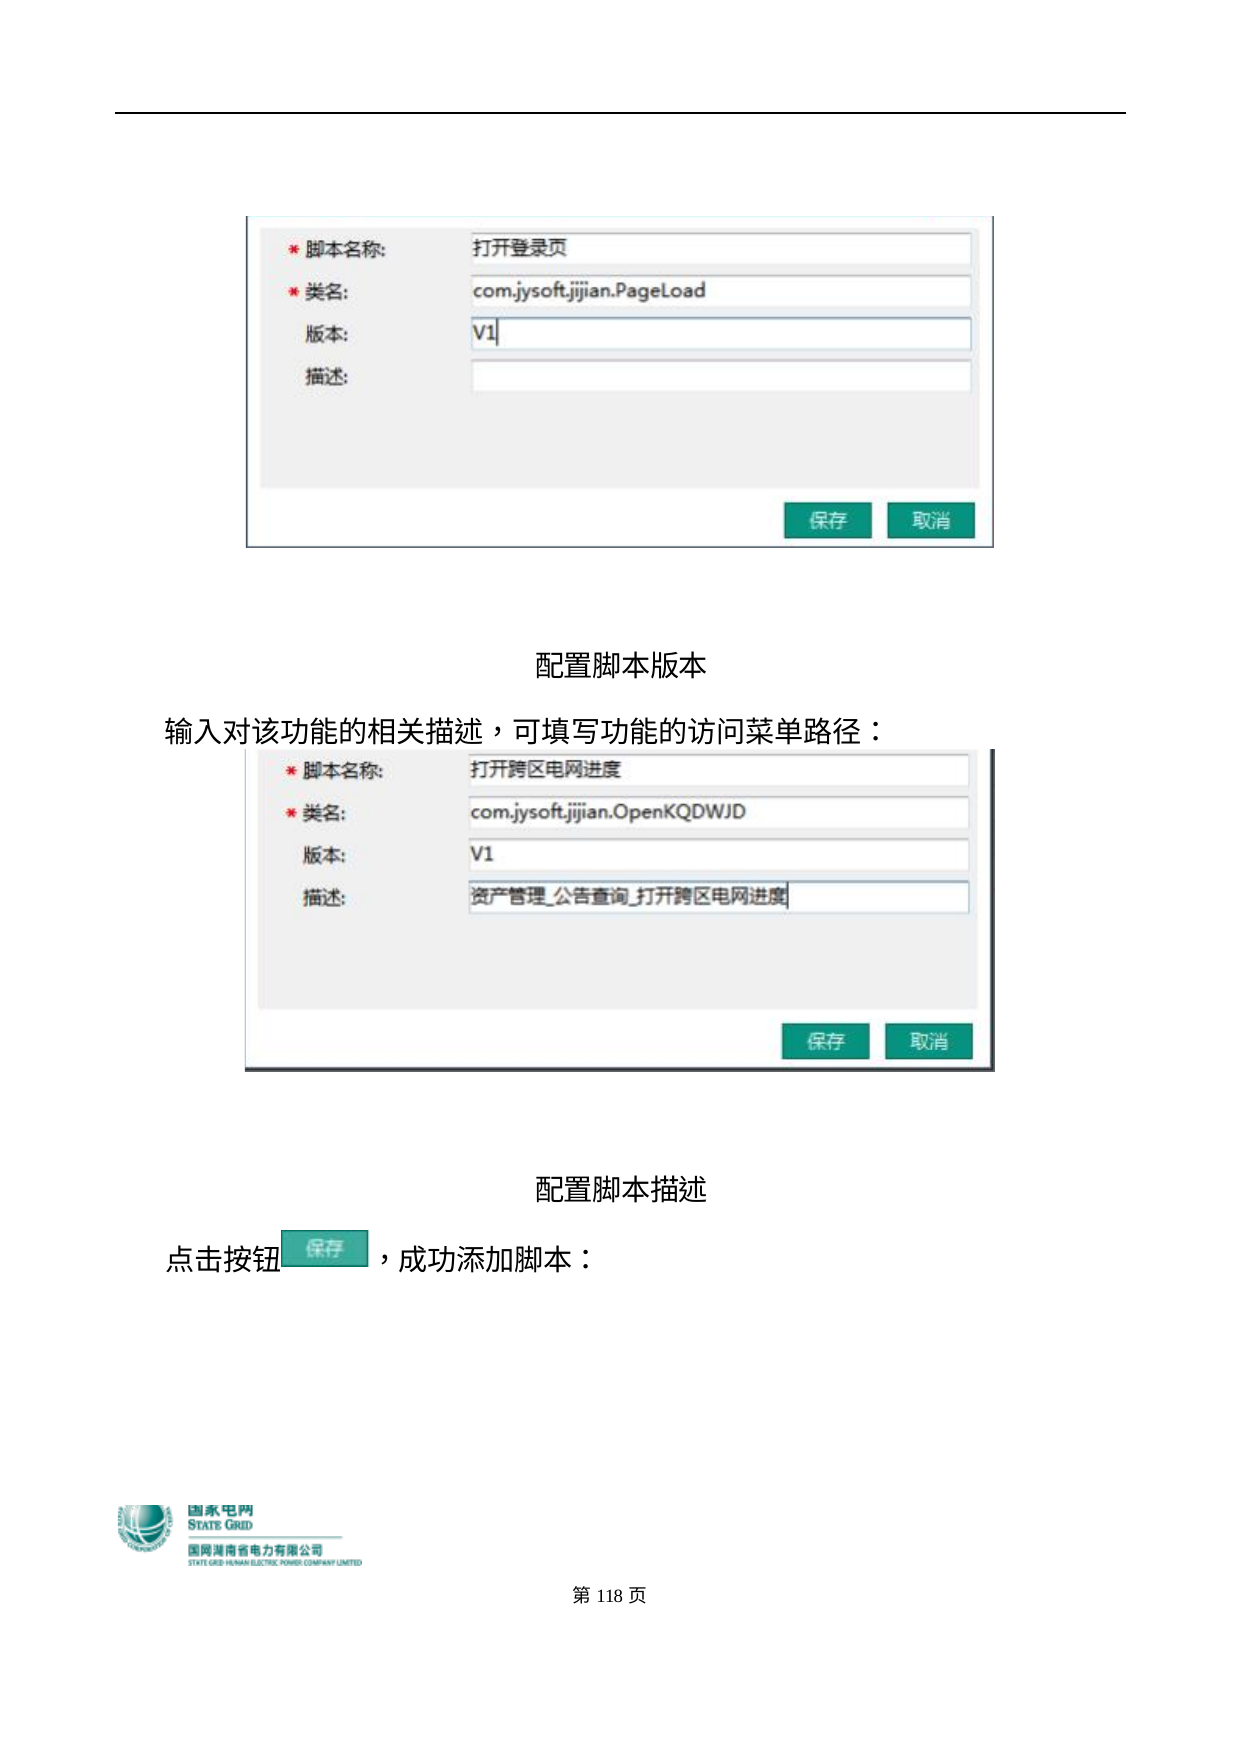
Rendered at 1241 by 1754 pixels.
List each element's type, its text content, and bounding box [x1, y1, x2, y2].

picture [244, 749, 995, 1072]
picture [117, 1505, 362, 1566]
text 输入对该功能的相关描述，可填写功能的访问菜单路径： [164, 714, 1125, 749]
picture [245, 216, 994, 548]
picture [281, 1230, 370, 1267]
text 配置脚本描述 [535, 1172, 1125, 1207]
text 点击按钮，成功添加脚本： [165, 1230, 1125, 1276]
text 配置脚本版本 [535, 648, 1125, 683]
